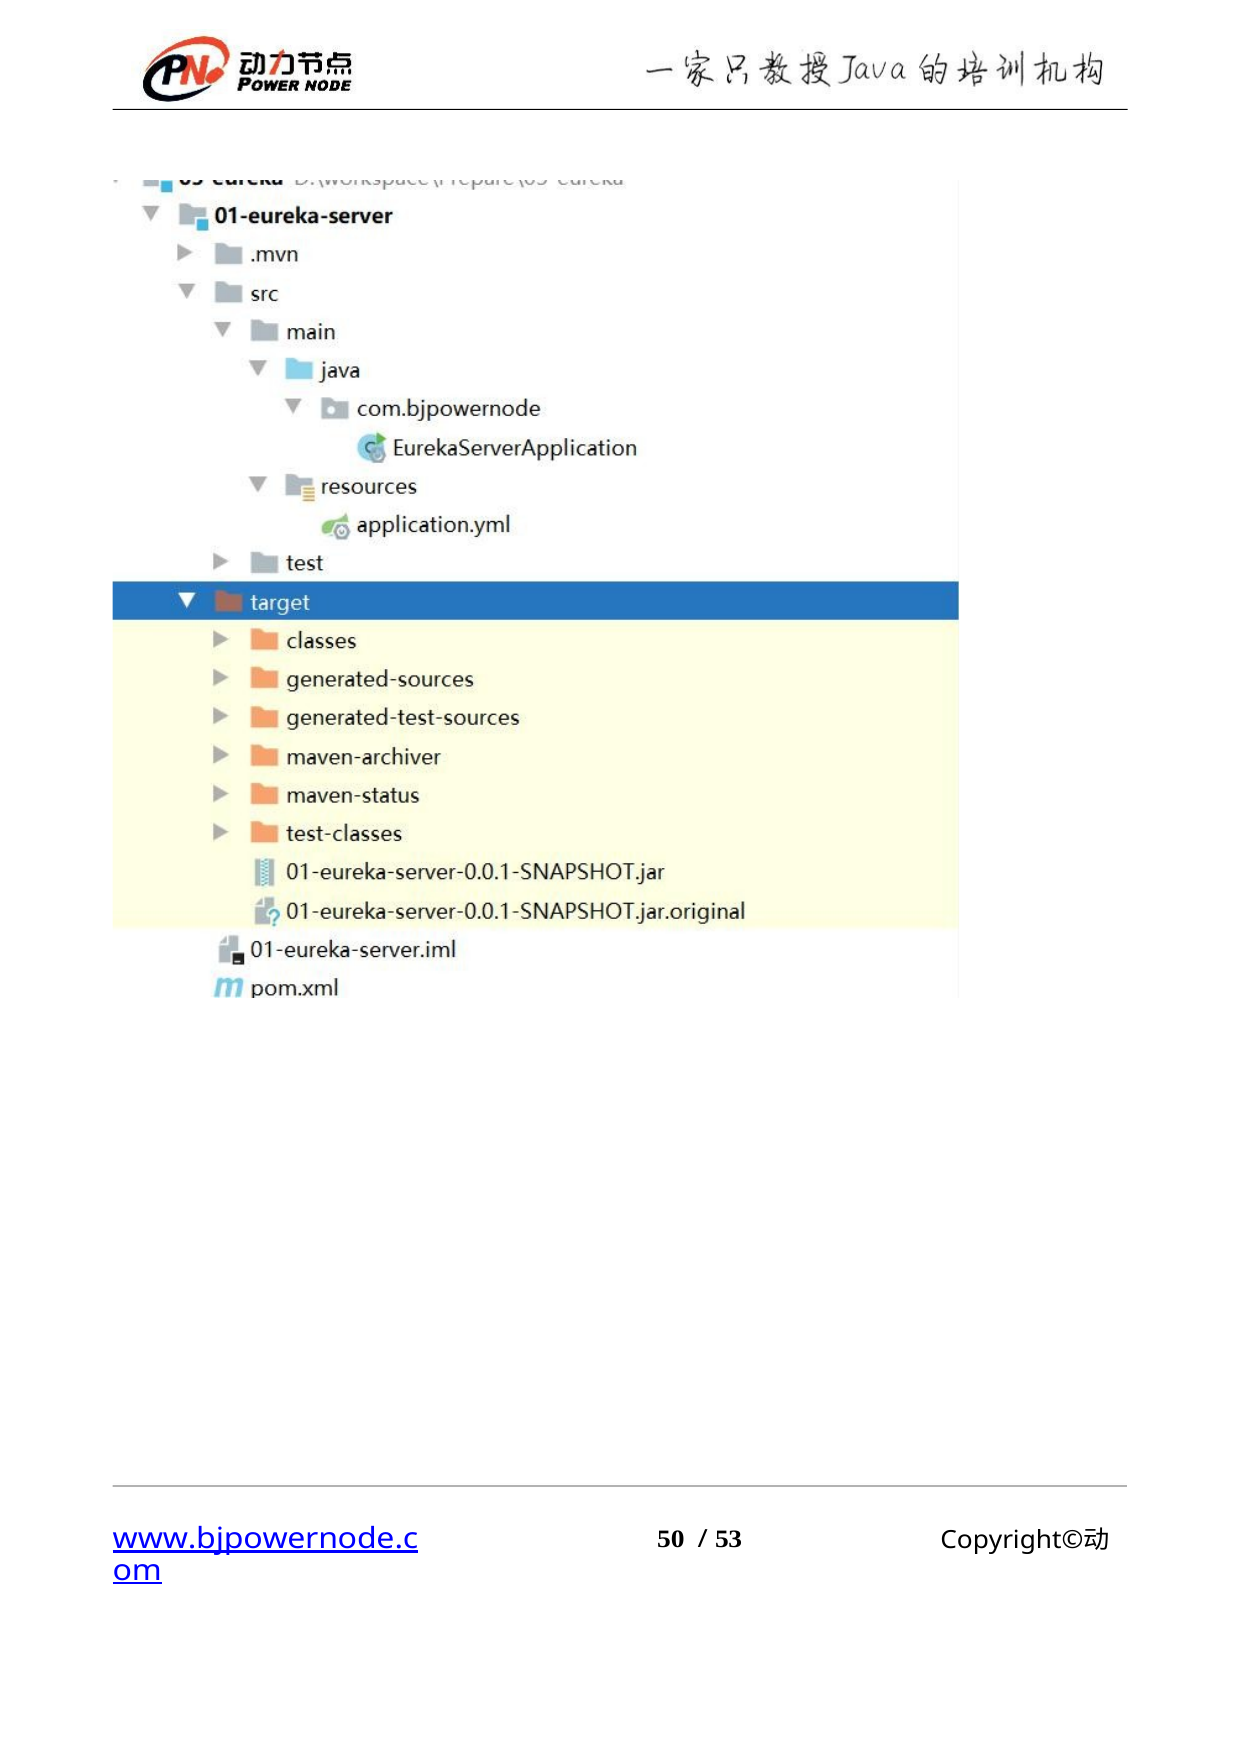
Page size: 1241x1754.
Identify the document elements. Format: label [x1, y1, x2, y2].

picture [131, 29, 1104, 108]
picture [112, 1483, 1127, 1488]
picture [112, 180, 960, 998]
